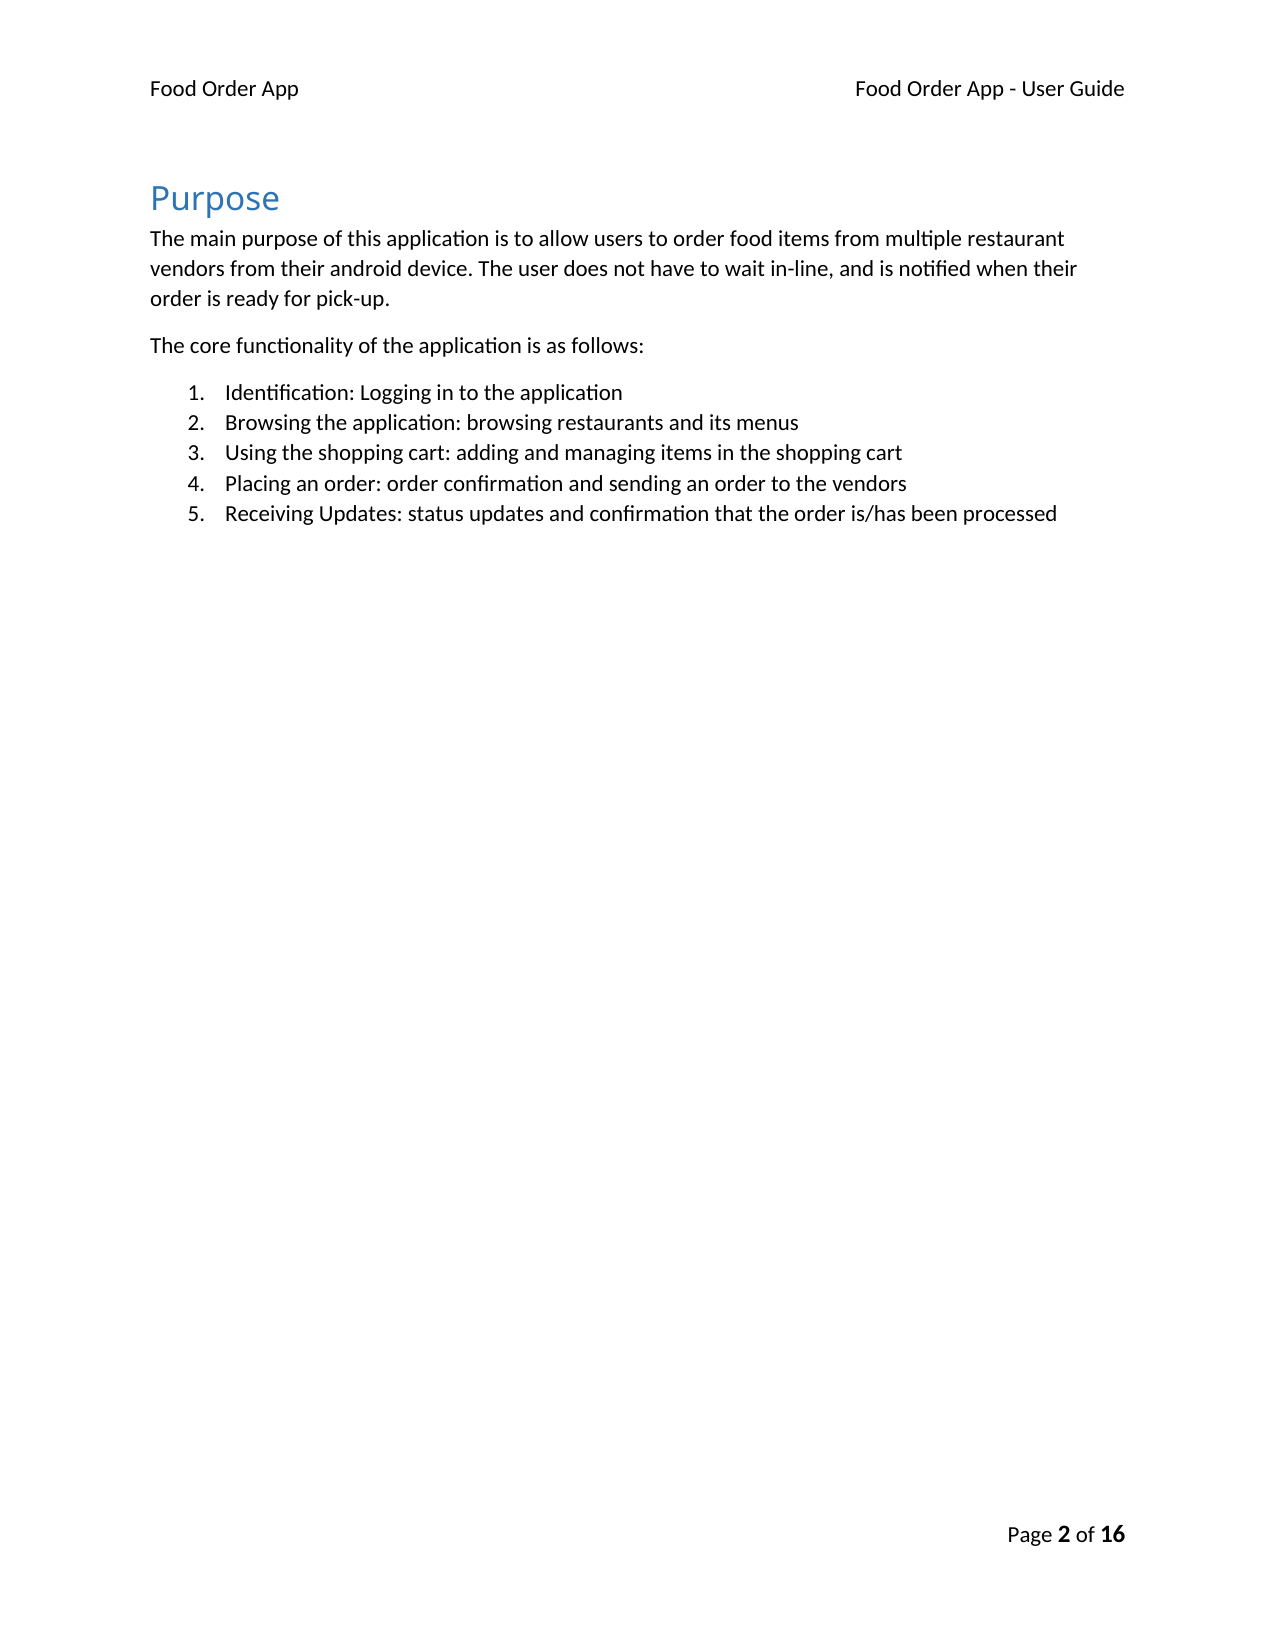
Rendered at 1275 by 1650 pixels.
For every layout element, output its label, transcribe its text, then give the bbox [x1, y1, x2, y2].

list Placing an order: order confirmation and sending an order to the vendors [187, 469, 1125, 497]
text The core functionality of the application is as follows: [150, 331, 1125, 359]
list Identification: Logging in to the application [187, 378, 1125, 406]
text The main purpose of this application is to allow users to order food items from multiple restaurant vendors from their android device. The user does not have to wait in-line, and is notified when their order is ready for pick-up. [150, 224, 1125, 312]
list Browsing the application: browsing restaurants and its menus [187, 408, 1125, 436]
list Using the shopping cart: adding and managing items in the shopping cart [187, 438, 1125, 467]
subtitle Purpose [150, 175, 1125, 220]
list Receiving Updates: status updates and confirmation that the order is/has been processed [187, 499, 1125, 527]
